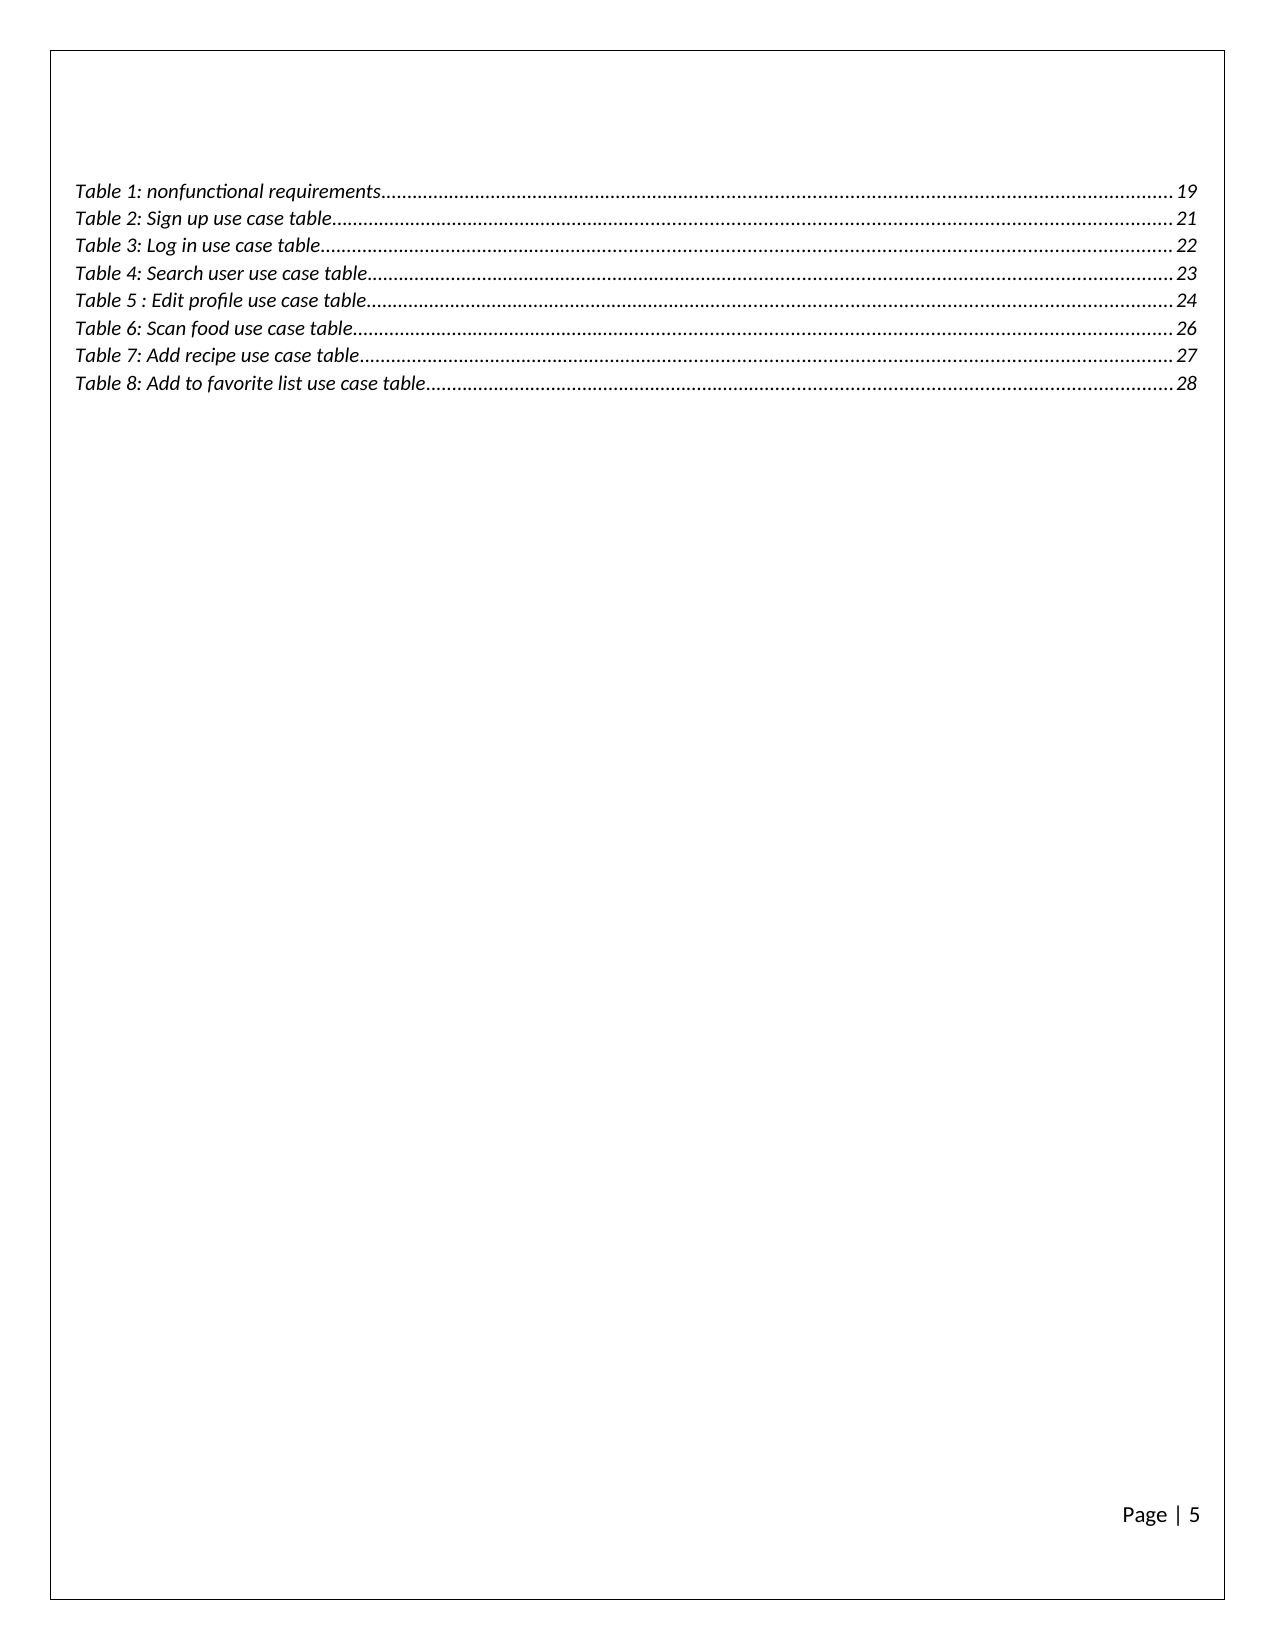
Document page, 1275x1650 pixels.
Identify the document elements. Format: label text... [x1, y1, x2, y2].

text Table 6: Scan food use case table 26 [75, 315, 1200, 340]
text Table 1: nonfunctional requirements 19 [75, 178, 1200, 203]
text Table 5 : Edit profile use case table 24 [75, 287, 1200, 313]
text Table 3: Log in use case table 22 [75, 233, 1200, 258]
text Table 4: Search user use case table 23 [75, 260, 1200, 286]
text Table 2: Sign up use case table 21 [75, 205, 1200, 231]
text Table 7: Add recipe use case table 27 [75, 342, 1200, 368]
text Table 8: Add to favorite list use case table 28 [75, 370, 1200, 395]
